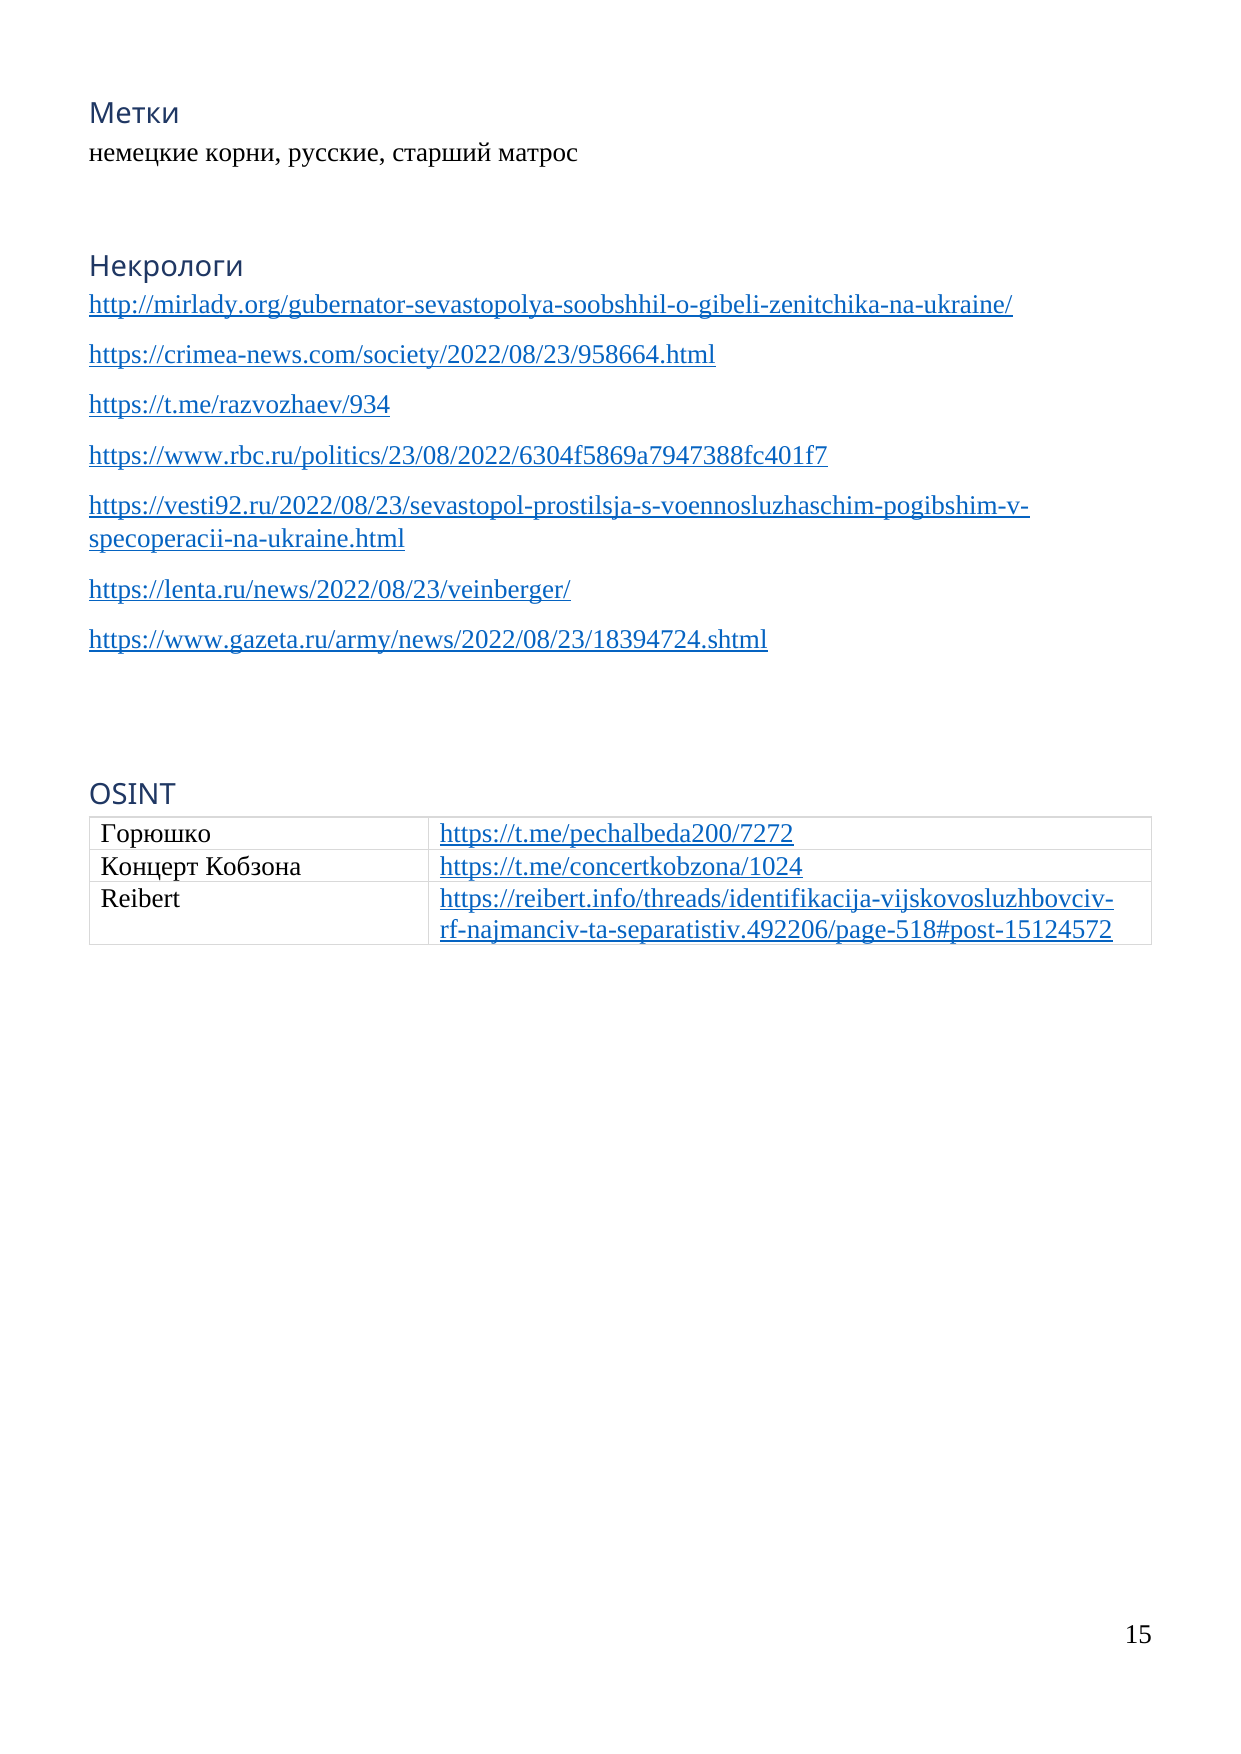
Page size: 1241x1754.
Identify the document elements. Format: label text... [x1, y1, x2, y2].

table_header Горюшко [90, 818, 428, 848]
table_cell Reibert [90, 882, 428, 944]
text https://crimea-news.com/society/2022/08/23/958664.html [89, 338, 1152, 369]
text https://www.rbc.ru/politics/23/08/2022/6304f5869a7947388fc401f7 [89, 439, 1152, 470]
table_header https://t.me/pechalbeda200/7272 [429, 818, 1151, 848]
subtitle OSINT [89, 773, 1152, 813]
table_cell Концерт Кобзона [90, 850, 428, 881]
subtitle Некрологи [89, 245, 1152, 285]
text http://mirlady.org/gubernator-sevastopolya-soobshhil-o-gibeli-zenitchika-na-ukraine/ [89, 288, 1152, 319]
table_cell https://t.me/concertkobzona/1024 [429, 850, 1151, 881]
subtitle Метки [89, 93, 1152, 132]
text немецкие корни, русские, старший матрос [89, 136, 1152, 167]
text https://vesti92.ru/2022/08/23/sevastopol-prostilsja-s-voennosluzhaschim-pogibshim-v-specoperacii-na-ukraine.html [89, 489, 1152, 554]
text https://t.me/razvozhaev/934 [89, 388, 1152, 420]
text https://www.gazeta.ru/army/news/2022/08/23/18394724.shtml [89, 623, 1152, 654]
table_cell https://reibert.info/threads/identifikacija-vijskovosluzhbovciv-rf-najmanciv-ta-separatistiv.492206/page-518#post-15124572 [429, 882, 1151, 944]
text https://lenta.ru/news/2022/08/23/veinberger/ [89, 573, 1152, 604]
